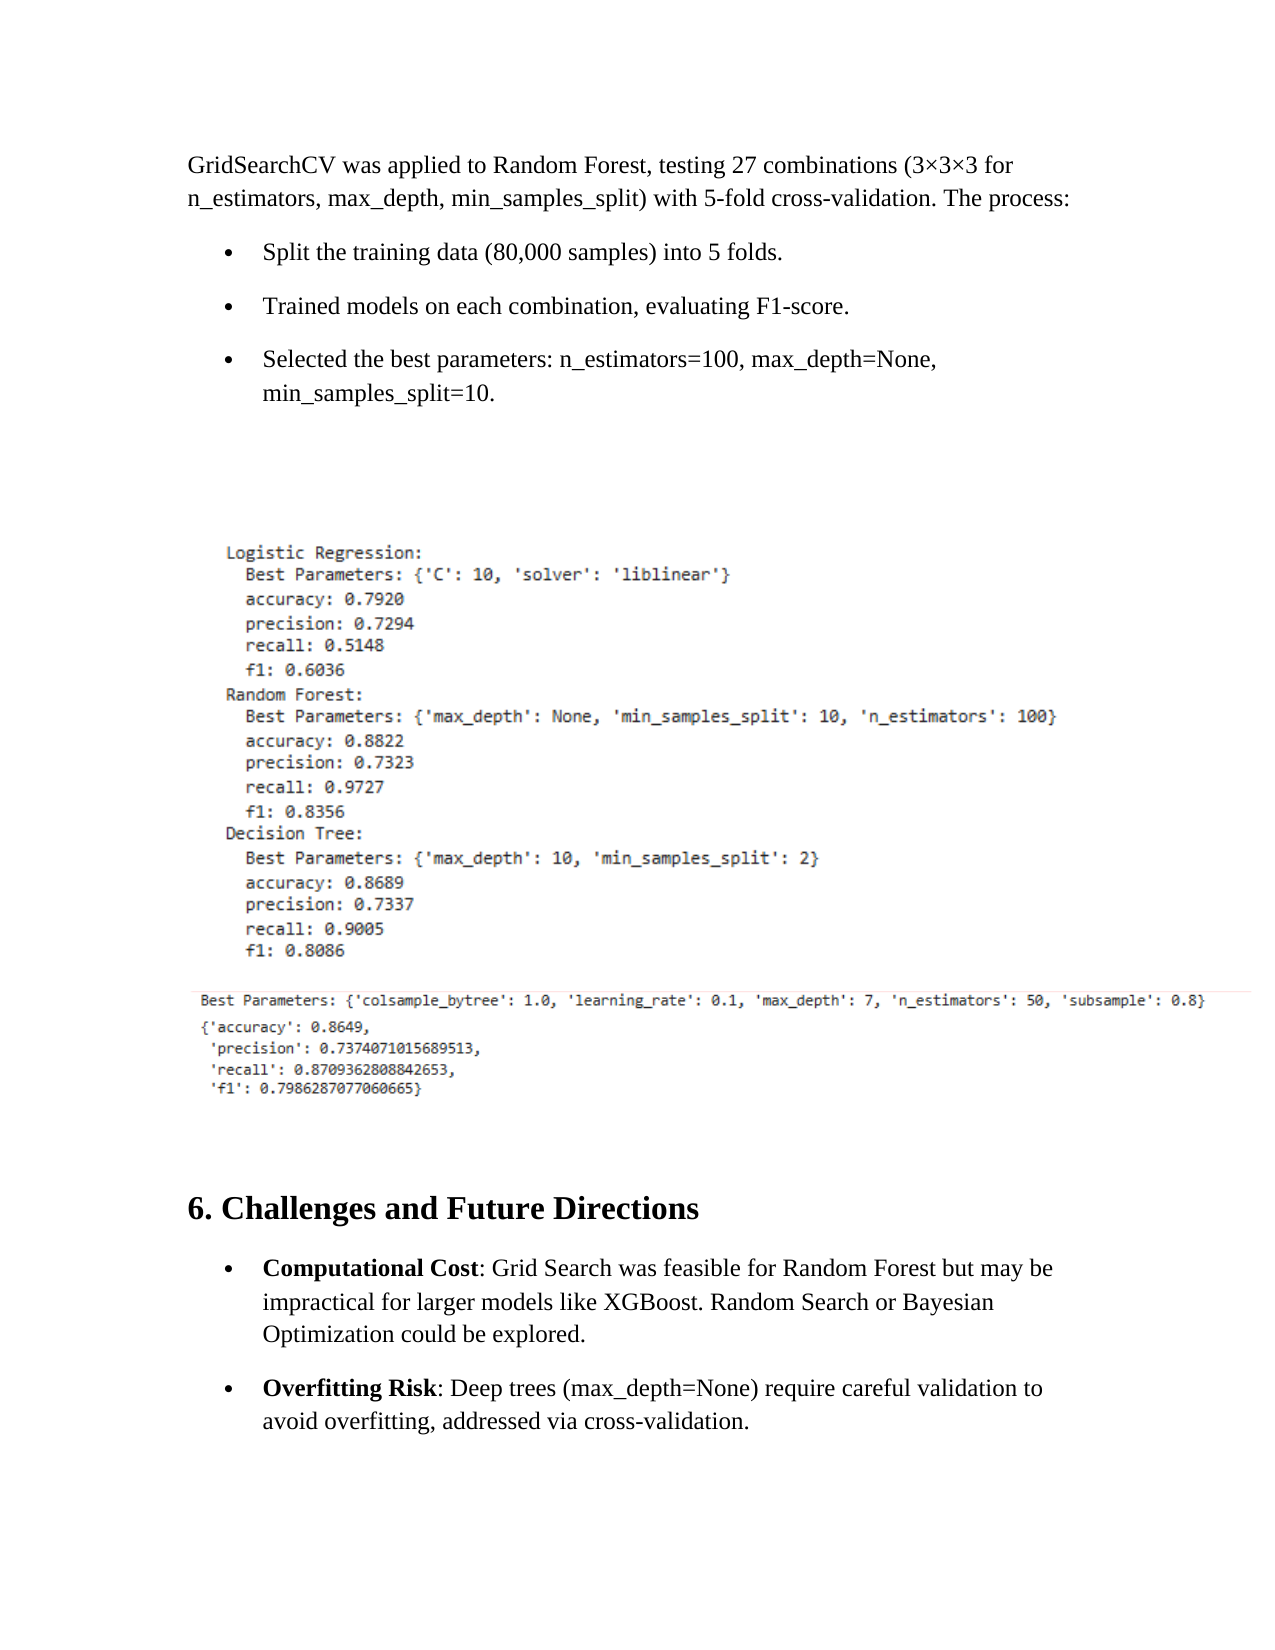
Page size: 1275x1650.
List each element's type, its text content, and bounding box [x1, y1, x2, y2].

list Selected the best parameters: n_estimators=100, max_depth=None, min_samples_split=10. [225, 344, 1087, 406]
picture [187, 991, 1252, 1099]
list Overfitting Risk: Deep trees (max_depth=None) require careful validation to avoid overfitting, addressed via cross-validation. [225, 1373, 1087, 1435]
list Trained models on each combination, evaluating F1-score. [225, 291, 1087, 319]
list Split the training data (80,000 samples) into 5 folds. [225, 237, 1087, 266]
text 6. Challenges and Future Directions [187, 1189, 1087, 1227]
text GridSearchCV was applied to Random Forest, testing 27 combinations (3×3×3 for n_estimators, max_depth, min_samples_split) with 5-fold cross-validation. The process: [187, 150, 1087, 212]
list Computational Cost: Grid Search was feasible for Random Forest but may be impractical for larger models like XGBoost. Random Search or Bayesian Optimization could be explored. [225, 1253, 1087, 1348]
picture [187, 539, 1088, 966]
